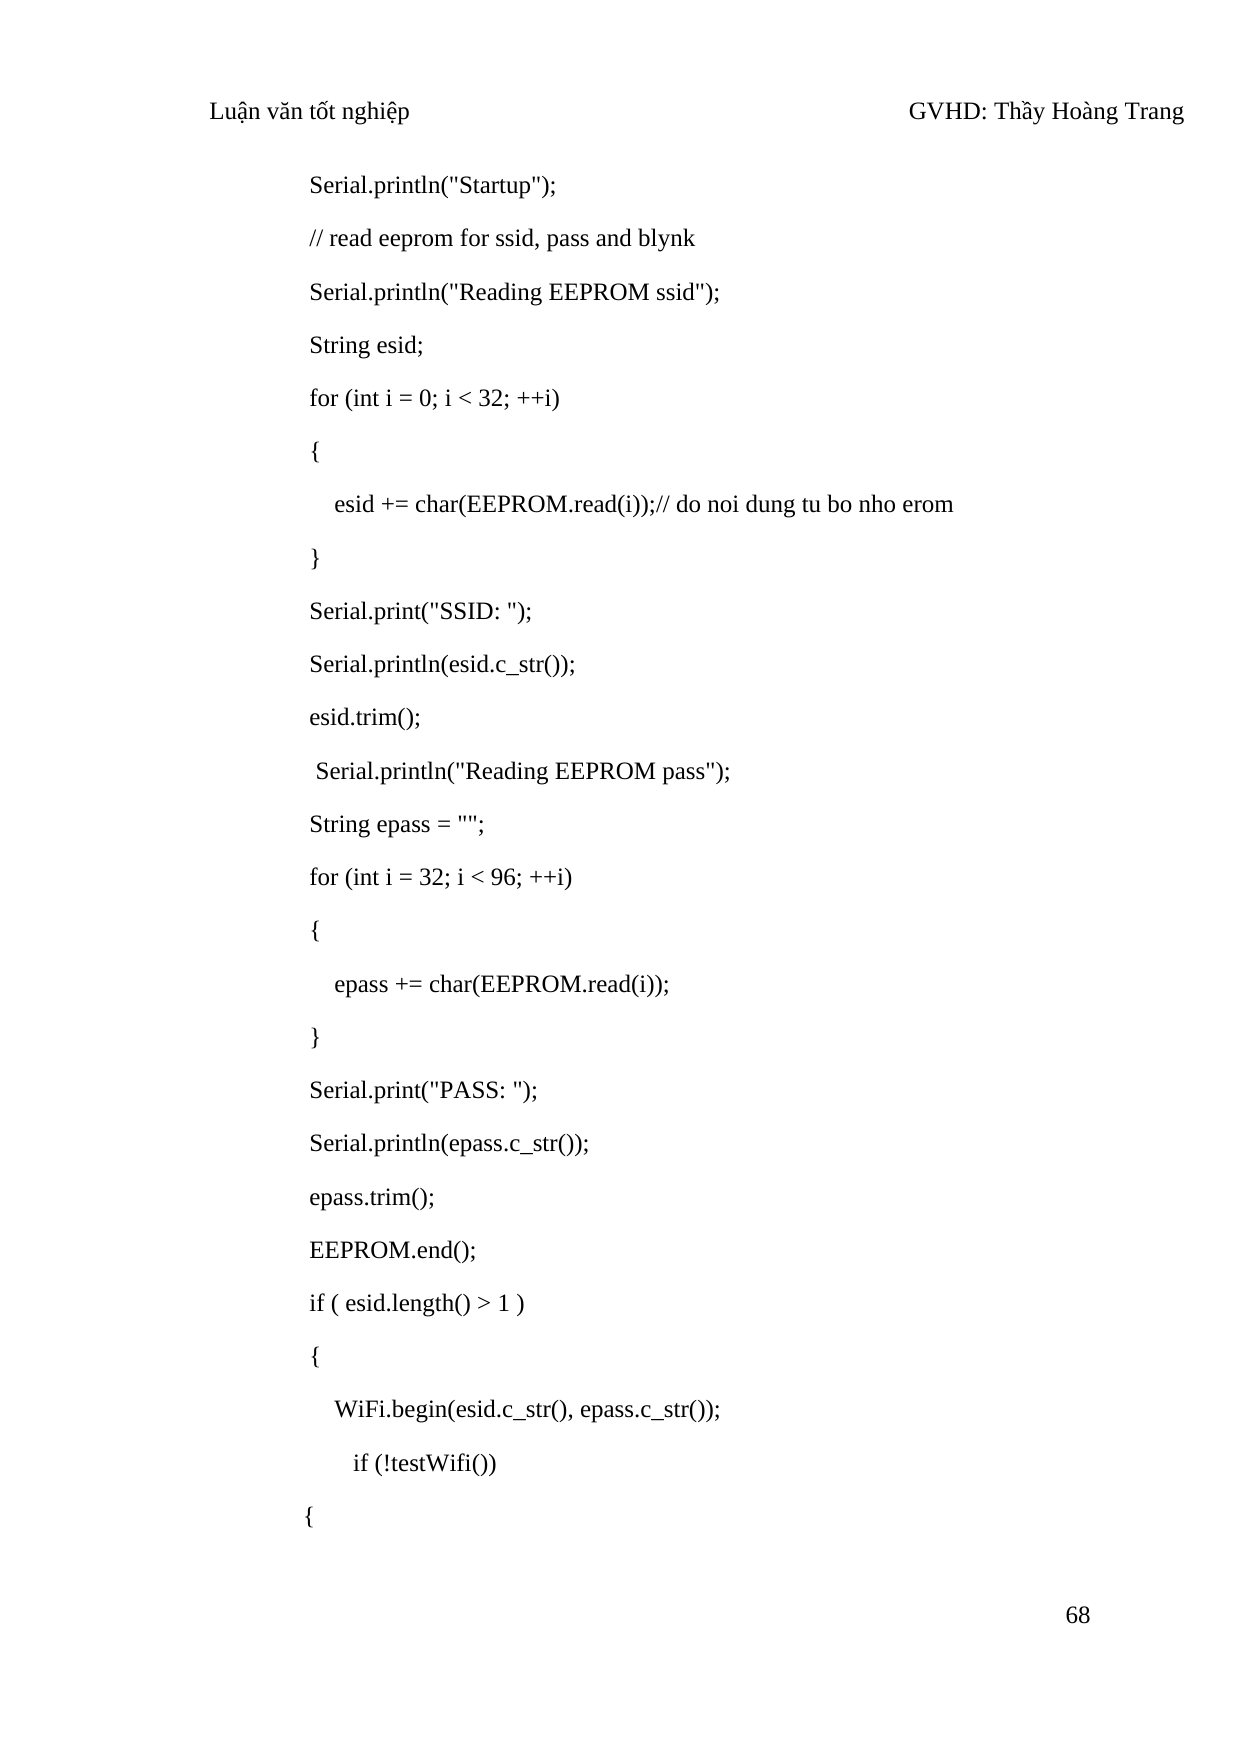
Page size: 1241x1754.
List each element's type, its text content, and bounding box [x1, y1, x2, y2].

text Serial.println("Startup"); [209, 170, 1090, 199]
text WiFi.begin(esid.c_str(), epass.c_str()); [209, 1394, 1090, 1423]
text Serial.print("PASS: "); [209, 1075, 1090, 1104]
text Serial.print("SSID: "); [209, 596, 1090, 625]
text EEPROM.end(); [209, 1235, 1090, 1263]
text { [209, 1341, 1090, 1370]
text epass.trim(); [209, 1182, 1090, 1210]
text Serial.println(esid.c_str()); [209, 649, 1090, 678]
text Serial.println("Reading EEPROM pass"); [209, 756, 1090, 784]
text if ( esid.length() > 1 ) [209, 1288, 1090, 1317]
text } [209, 543, 1090, 572]
text esid.trim(); [209, 702, 1090, 731]
text esid += char(EEPROM.read(i));// do noi dung tu bo nho erom [209, 489, 1090, 518]
text Serial.println("Reading EEPROM ssid"); [209, 277, 1090, 305]
text String esid; [209, 330, 1090, 359]
text if (!testWifi()) [209, 1448, 1090, 1476]
text epass += char(EEPROM.read(i)); [209, 969, 1090, 997]
text } [209, 1022, 1090, 1051]
text String epass = ""; [209, 809, 1090, 838]
text { [209, 1501, 1090, 1530]
text { [209, 915, 1090, 944]
text for (int i = 0; i < 32; ++i) [209, 383, 1090, 412]
text // read eeprom for ssid, pass and blynk [209, 223, 1090, 252]
text { [209, 436, 1090, 465]
text for (int i = 32; i < 96; ++i) [209, 862, 1090, 891]
text Serial.println(epass.c_str()); [209, 1128, 1090, 1157]
